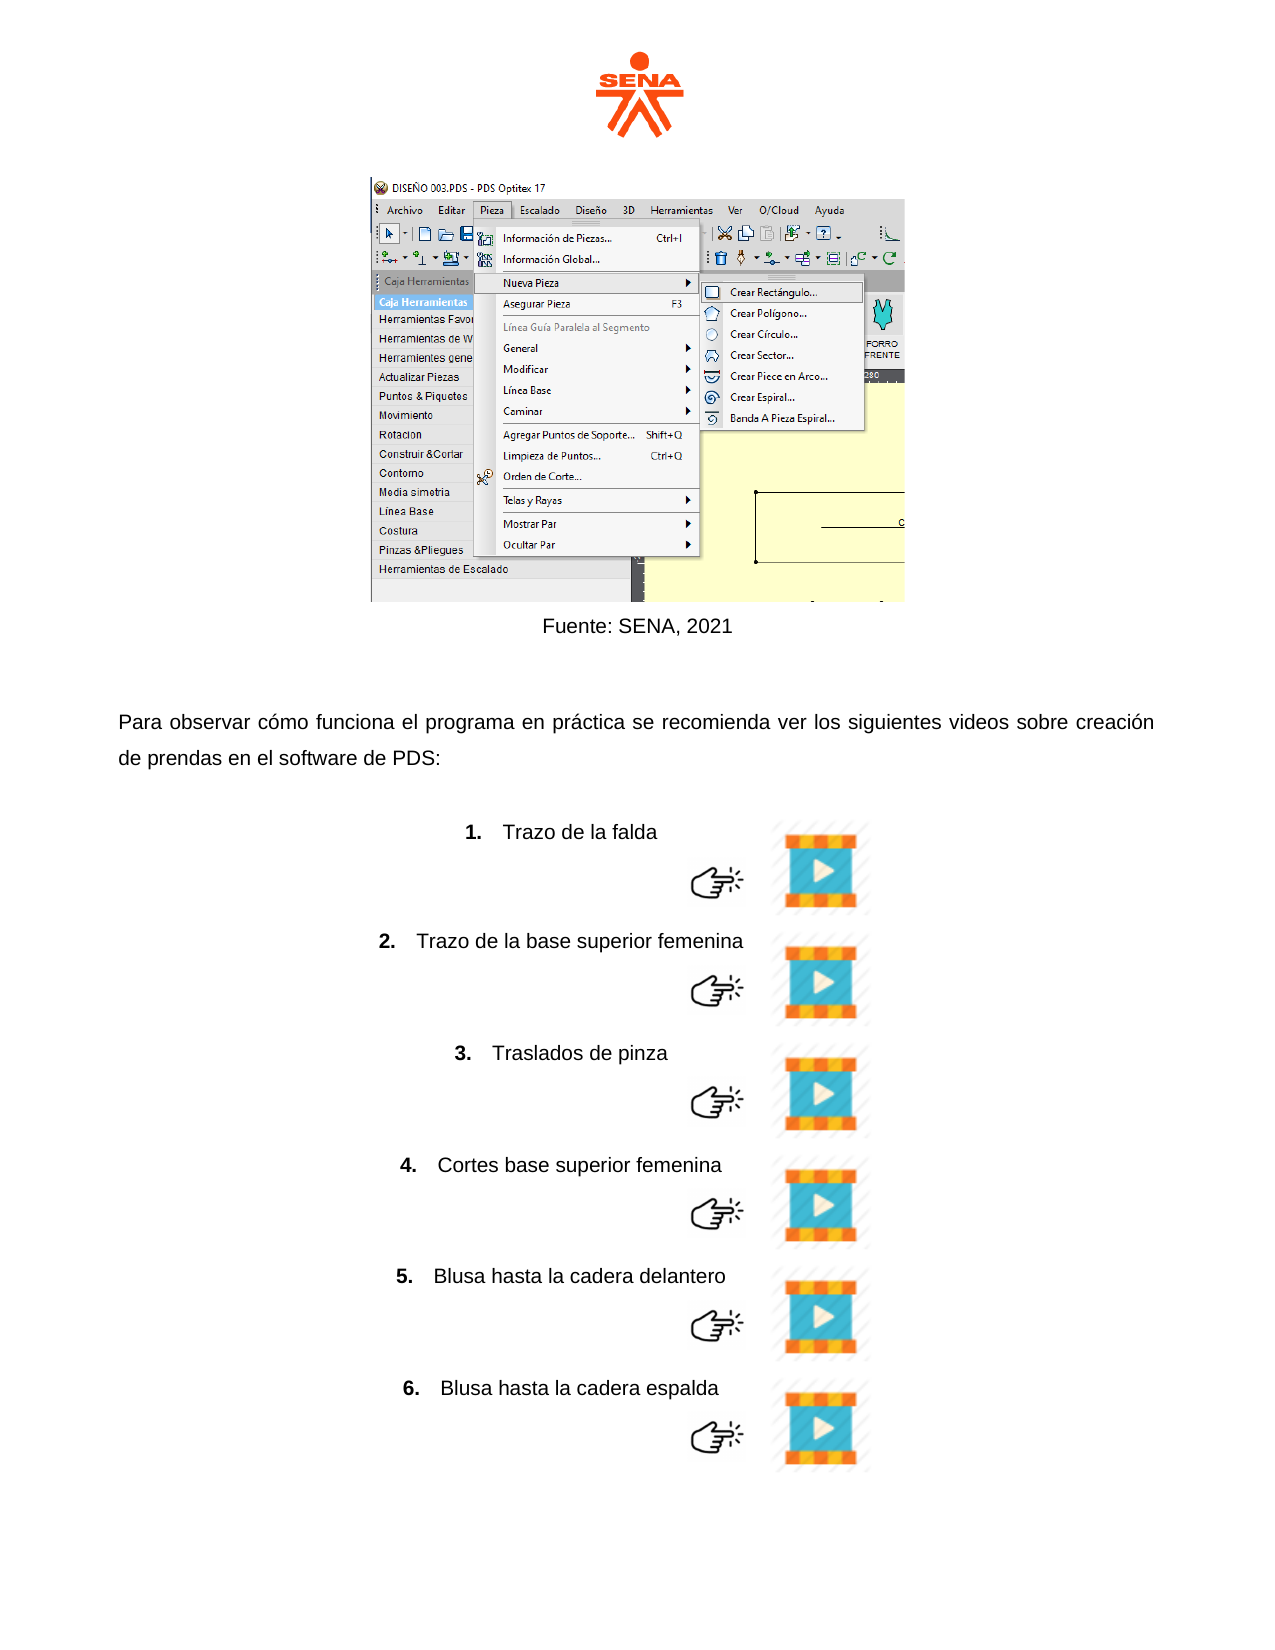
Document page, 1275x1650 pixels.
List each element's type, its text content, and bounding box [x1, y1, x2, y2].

picture [688, 1301, 746, 1349]
table_cell Blusa hasta la cadera delantero [185, 1264, 757, 1376]
text Para observar cómo funciona el programa en práctica se recomienda ver los siguientes videos sobre creación de prendas en el software de PDS: [118, 710, 1157, 770]
text Fuente: SENA, 2021 [118, 614, 1157, 638]
picture [768, 817, 876, 917]
picture [370, 177, 905, 602]
picture [688, 1077, 746, 1126]
table_cell [757, 1264, 1090, 1376]
table_cell [757, 1153, 1090, 1264]
table_header [757, 818, 1090, 929]
picture [768, 1152, 876, 1251]
picture [768, 929, 876, 1028]
picture [768, 1375, 876, 1474]
table_cell [757, 929, 1090, 1041]
picture [585, 48, 690, 142]
picture [688, 1189, 746, 1237]
table_cell [757, 1041, 1090, 1152]
table_cell Blusa hasta la cadera espalda [185, 1376, 757, 1487]
picture [688, 966, 746, 1014]
picture [768, 1041, 876, 1140]
picture [688, 1412, 746, 1461]
table_cell Cortes base superior femenina [185, 1153, 757, 1264]
table_header Trazo de la falda [185, 818, 757, 929]
picture [768, 1264, 876, 1363]
table_cell [757, 1376, 1090, 1487]
table_cell Trazo de la base superior femenina [185, 929, 757, 1041]
picture [688, 858, 746, 906]
table_cell Traslados de pinza [185, 1041, 757, 1152]
